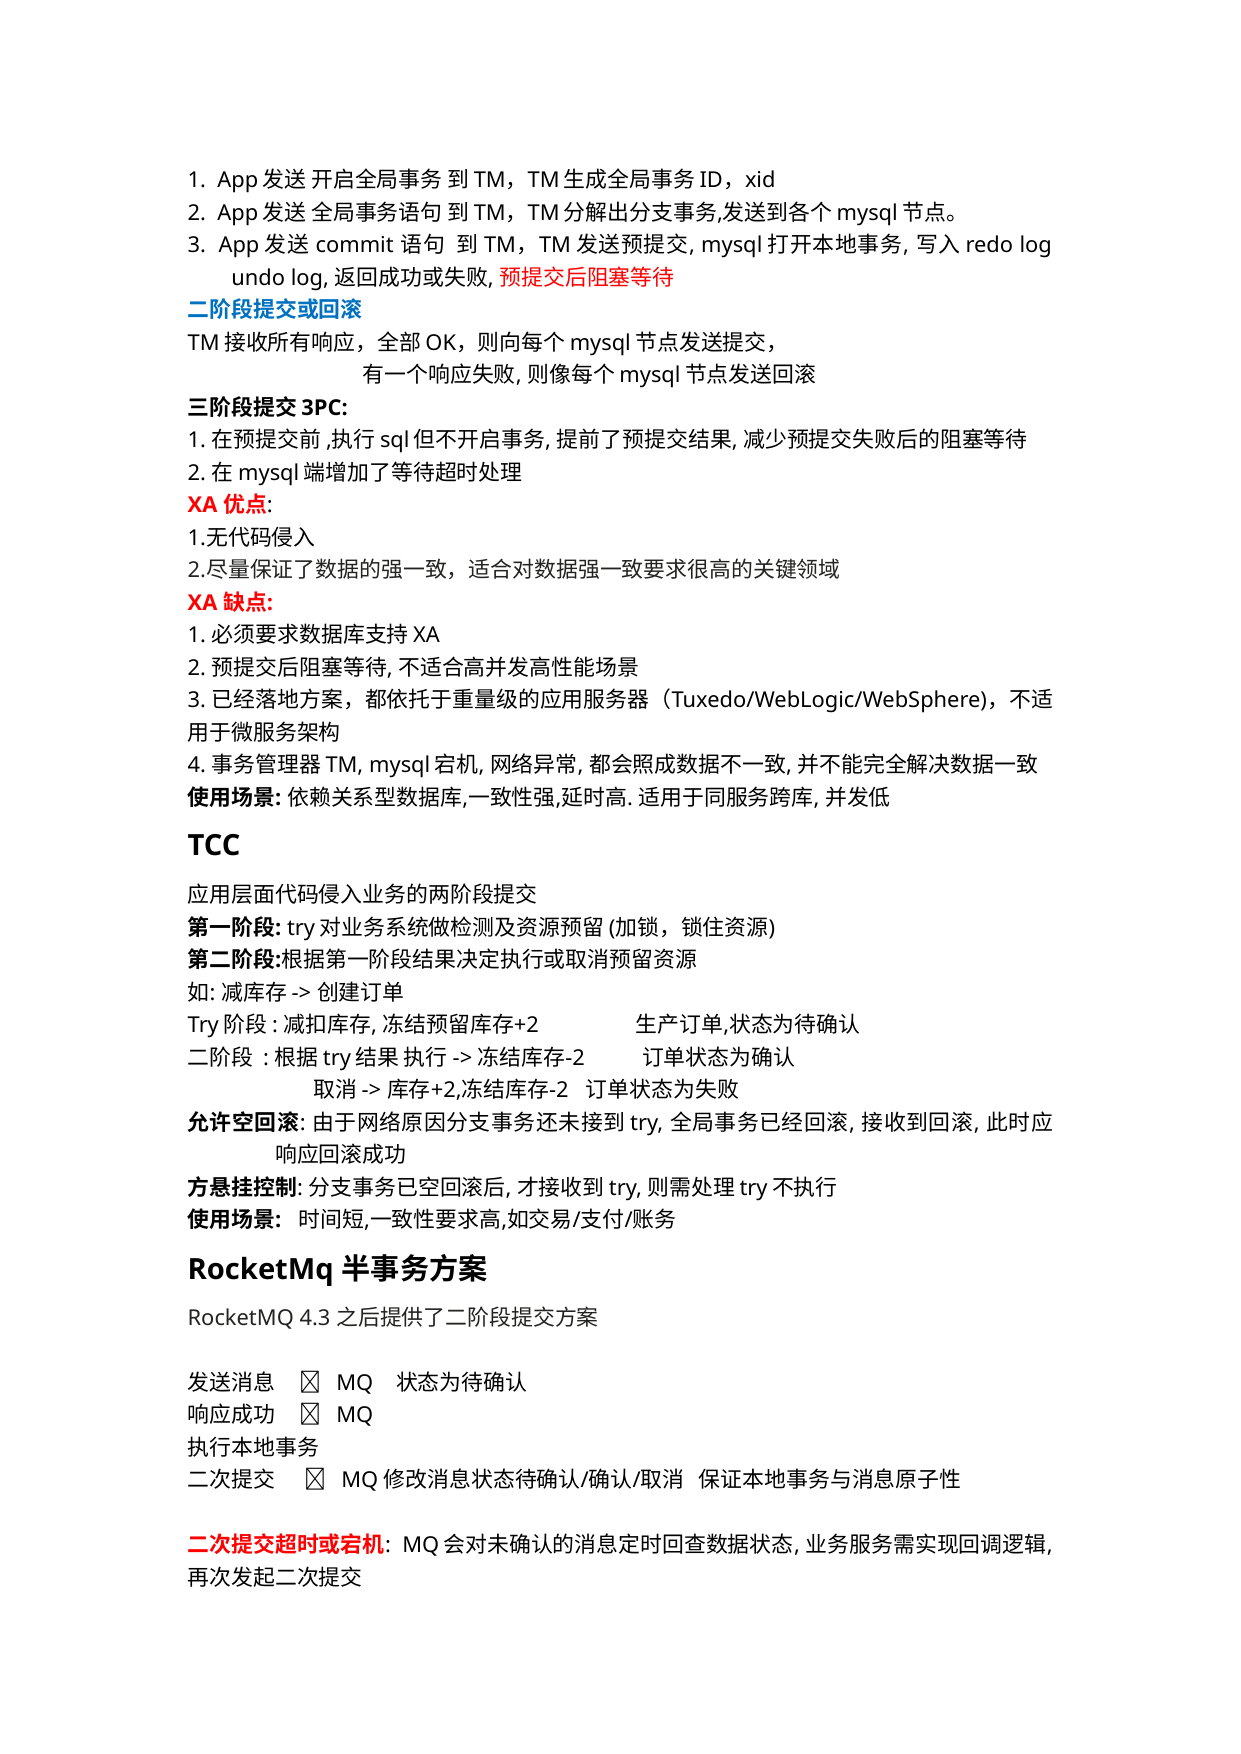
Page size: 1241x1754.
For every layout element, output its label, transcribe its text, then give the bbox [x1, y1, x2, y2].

text 发送消息 MQ 状态为待确认 [187, 1364, 1053, 1397]
text 方悬挂控制: 分支事务已空回滚后, 才接收到try, 则需处理try不执行 [187, 1169, 1053, 1202]
text 3. App发送 commit 语句 到TM，TM发送预提交, mysql打开本地事务, 写入redo log undo log, 返回成功或失败, 预提交后阻塞等待 [187, 227, 1053, 292]
text 1.无代码侵入 [187, 519, 1053, 552]
text 二次提交 MQ 修改消息状态待确认/确认/取消 保证本地事务与消息原子性 [187, 1462, 1053, 1494]
text 2. 预提交后阻塞等待, 不适合高并发高性能场景 [187, 649, 1053, 682]
text 二阶段提交或回滚 [187, 292, 1053, 324]
text XA 优点: [187, 487, 1053, 519]
text 有一个响应失败, 则像每个mysql节点发送回滚 [187, 357, 1053, 389]
text 二次提交超时或宕机: MQ会对未确认的消息定时回查数据状态, 业务服务需实现回调逻辑,再次发起二次提交 [187, 1527, 1053, 1592]
text 2. App发送 全局事务语句 到TM，TM分解出分支事务,发送到各个mysql节点。 [187, 194, 1053, 227]
text 1. 在预提交前 ,执行sql但不开启事务, 提前了预提交结果, 减少预提交失败后的阻塞等待 [187, 422, 1053, 454]
text 1. App发送 开启全局事务 到TM，TM生成全局事务ID，xid [187, 162, 1053, 194]
text 使用场景: 时间短,一致性要求高,如交易/支付/账务 [187, 1202, 1053, 1234]
text Try阶段 : 减扣库存, 冻结预留库存+2 生产订单,状态为待确认 [187, 1007, 1053, 1039]
text 取消 -> 库存+2,冻结库存-2 订单状态为失败 [187, 1072, 1053, 1104]
text 第一阶段: try对业务系统做检测及资源预留 (加锁，锁住资源) [187, 909, 1053, 942]
text RocketMQ 4.3 之后提供了二阶段提交方案 [187, 1299, 1053, 1332]
text RocketMq 半事务方案 [187, 1234, 1053, 1299]
text 应用层面代码侵入业务的两阶段提交 [187, 877, 1053, 909]
text 允许空回滚: 由于网络原因分支事务还未接到try, 全局事务已经回滚, 接收到回滚, 此时应响应回滚成功 [187, 1104, 1053, 1169]
text 二阶段 : 根据try结果 执行 -> 冻结库存-2 订单状态为确认 [187, 1039, 1053, 1072]
text 1. 必须要求数据库支持XA [187, 617, 1053, 649]
text TCC [187, 812, 1053, 877]
text 执行本地事务 [187, 1429, 1053, 1462]
text 2. 在mysql端增加了等待超时处理 [187, 454, 1053, 487]
text XA 缺点: [187, 584, 1053, 617]
text 3. 已经落地方案，都依托于重量级的应用服务器（Tuxedo/WebLogic/WebSphere)，不适用于微服务架构 [187, 682, 1053, 747]
text 2.尽量保证了数据的强一致，适合对数据强一致要求很高的关键领域 [187, 552, 1053, 584]
text 响应成功 MQ [187, 1397, 1053, 1429]
text 如: 减库存 -> 创建订单 [187, 974, 1053, 1007]
text 4. 事务管理器TM, mysql宕机, 网络异常, 都会照成数据不一致, 并不能完全解决数据一致 [187, 747, 1053, 779]
text TM接收所有响应，全部OK，则向每个mysql节点发送提交， [187, 324, 1053, 357]
text 第二阶段:根据第一阶段结果决定执行或取消预留资源 [187, 942, 1053, 974]
text 使用场景: 依赖关系型数据库,一致性强,延时高. 适用于同服务跨库, 并发低 [187, 779, 1053, 812]
text 三阶段提交3PC: [187, 389, 1053, 422]
